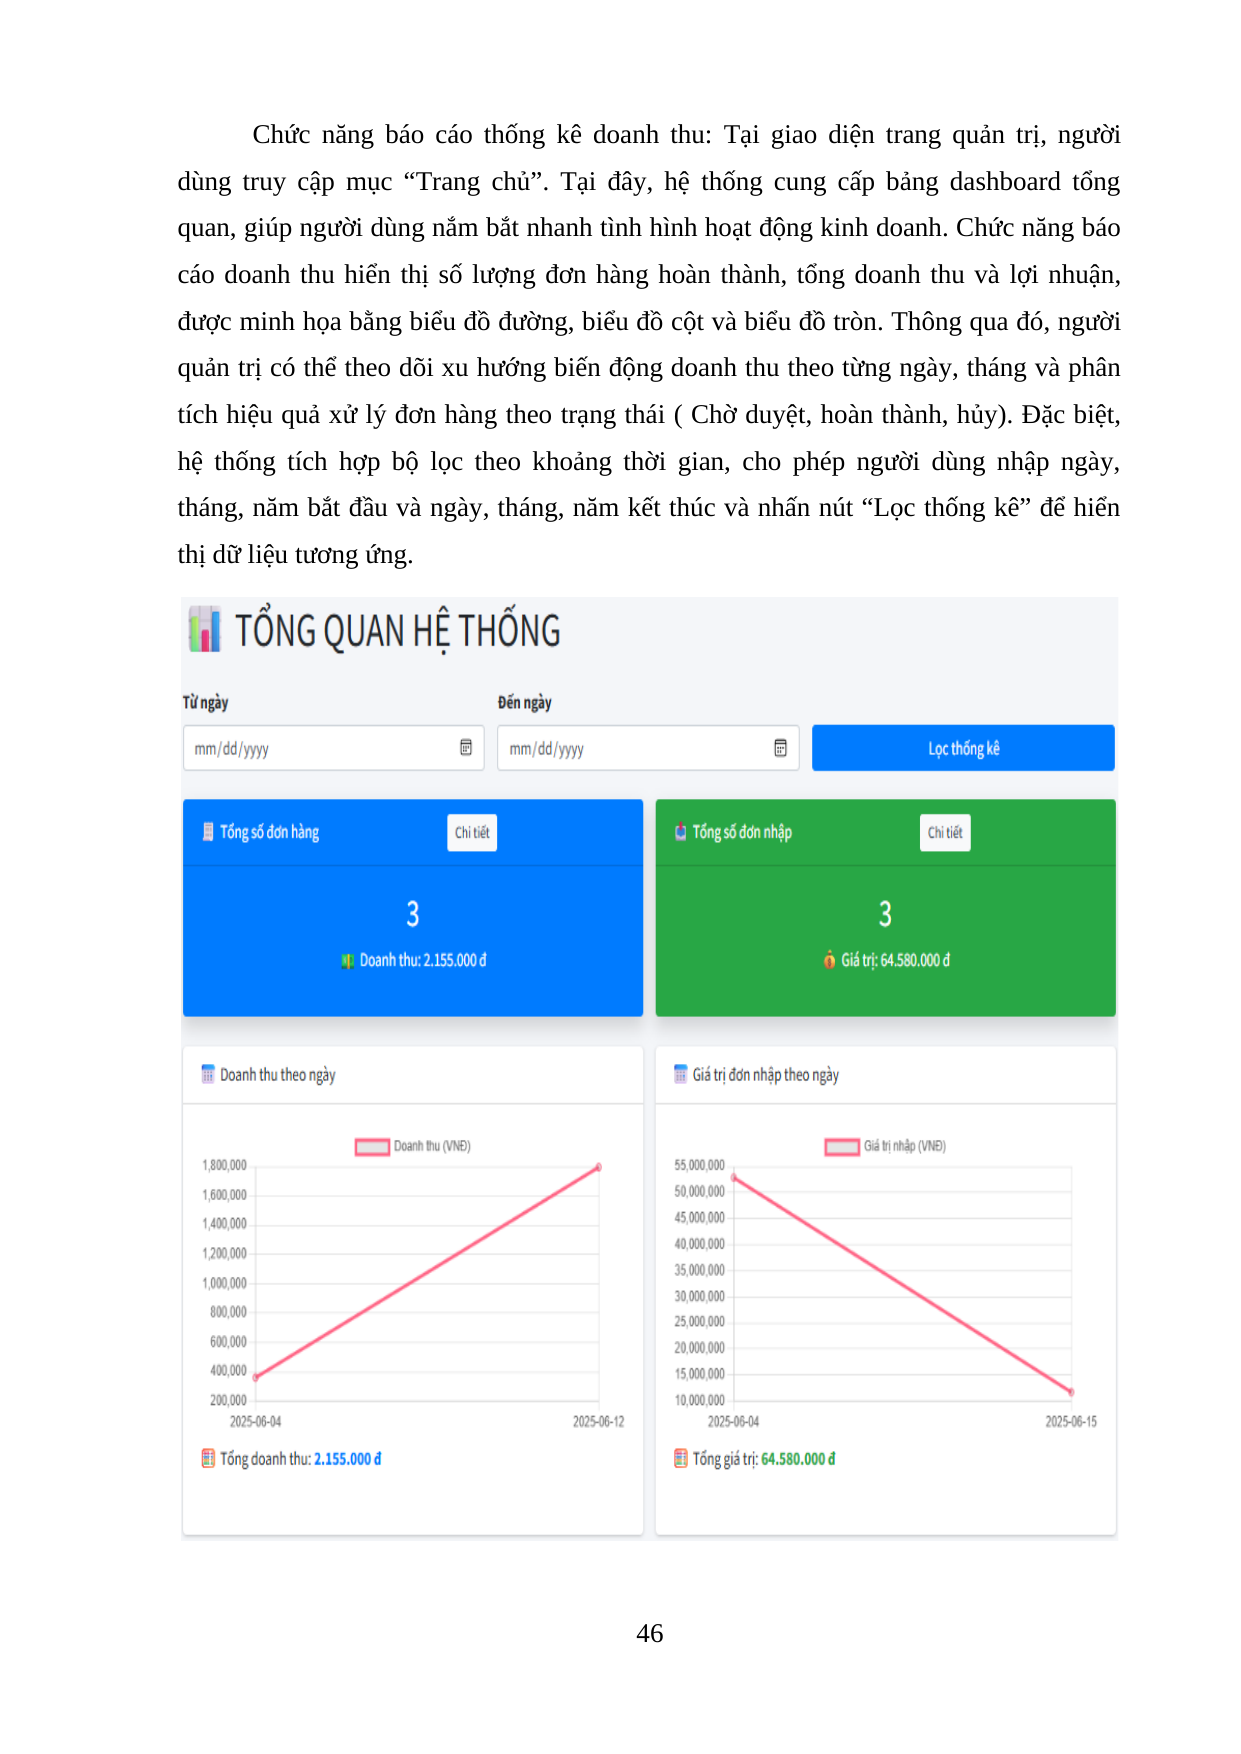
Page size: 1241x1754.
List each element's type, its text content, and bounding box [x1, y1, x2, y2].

text Chức năng báo cáo thống kê doanh thu: Tại giao diện trang quản trị, người dùng truy cập mục “Trang chủ”. Tại đây, hệ thống cung cấp bảng dashboard tổng quan, giúp người dùng nắm bắt nhanh tình hình hoạt động kinh doanh. Chức năng báo cáo doanh thu hiển thị số lượng đơn hàng hoàn thành, tổng doanh thu và lợi nhuận, được minh họa bằng biểu đồ đường, biểu đồ cột và biểu đồ tròn. Thông qua đó, người quản trị có thể theo dõi xu hướng biến động doanh thu theo từng ngày, tháng và phân tích hiệu quả xử lý đơn hàng theo trạng thái ( Chờ duyệt, hoàn thành, hủy). Đặc biệt, hệ thống tích hợp bộ lọc theo khoảng thời gian, cho phép người dùng nhập ngày, tháng, năm bắt đầu và ngày, tháng, năm kết thúc và nhấn nút “Lọc thống kê” để hiển thị dữ liệu tương ứng. [177, 118, 1122, 569]
picture [181, 597, 1119, 1541]
